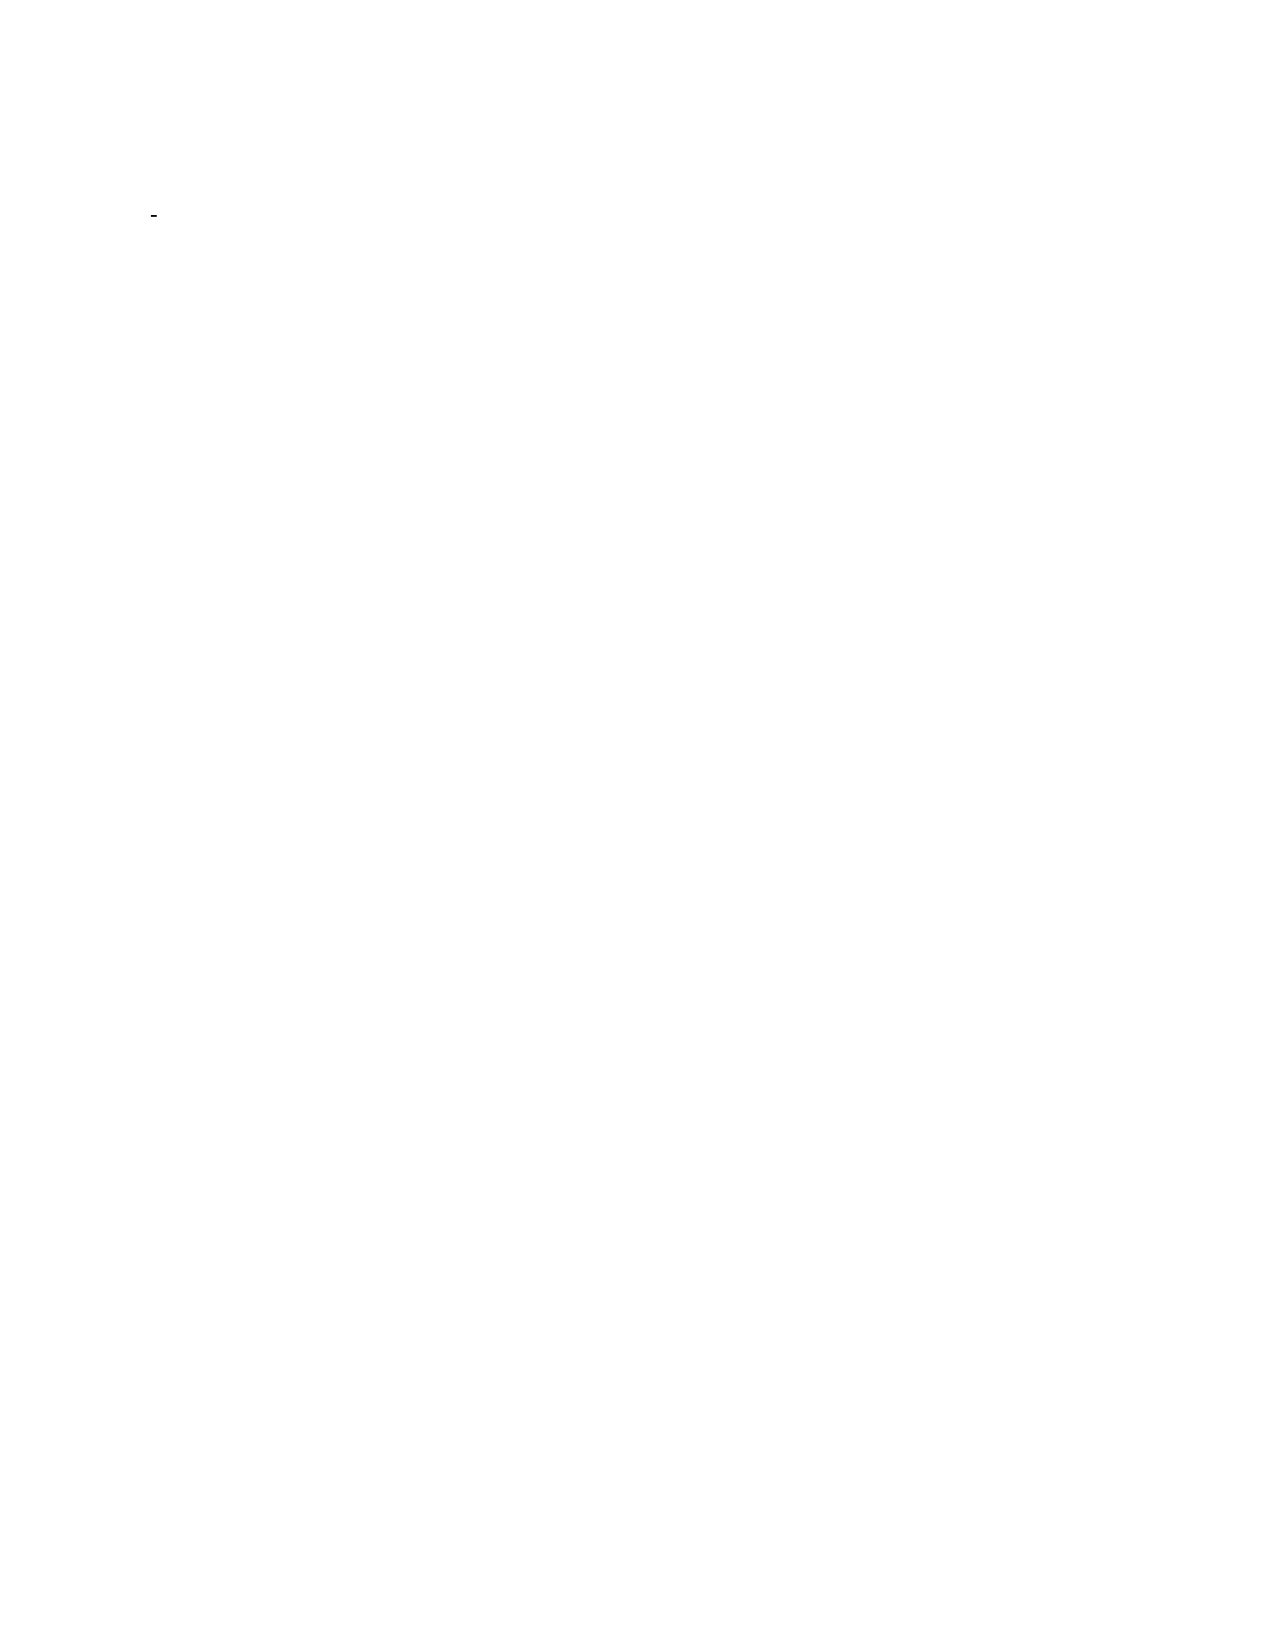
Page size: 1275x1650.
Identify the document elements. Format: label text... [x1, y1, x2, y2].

text - [150, 199, 1125, 230]
